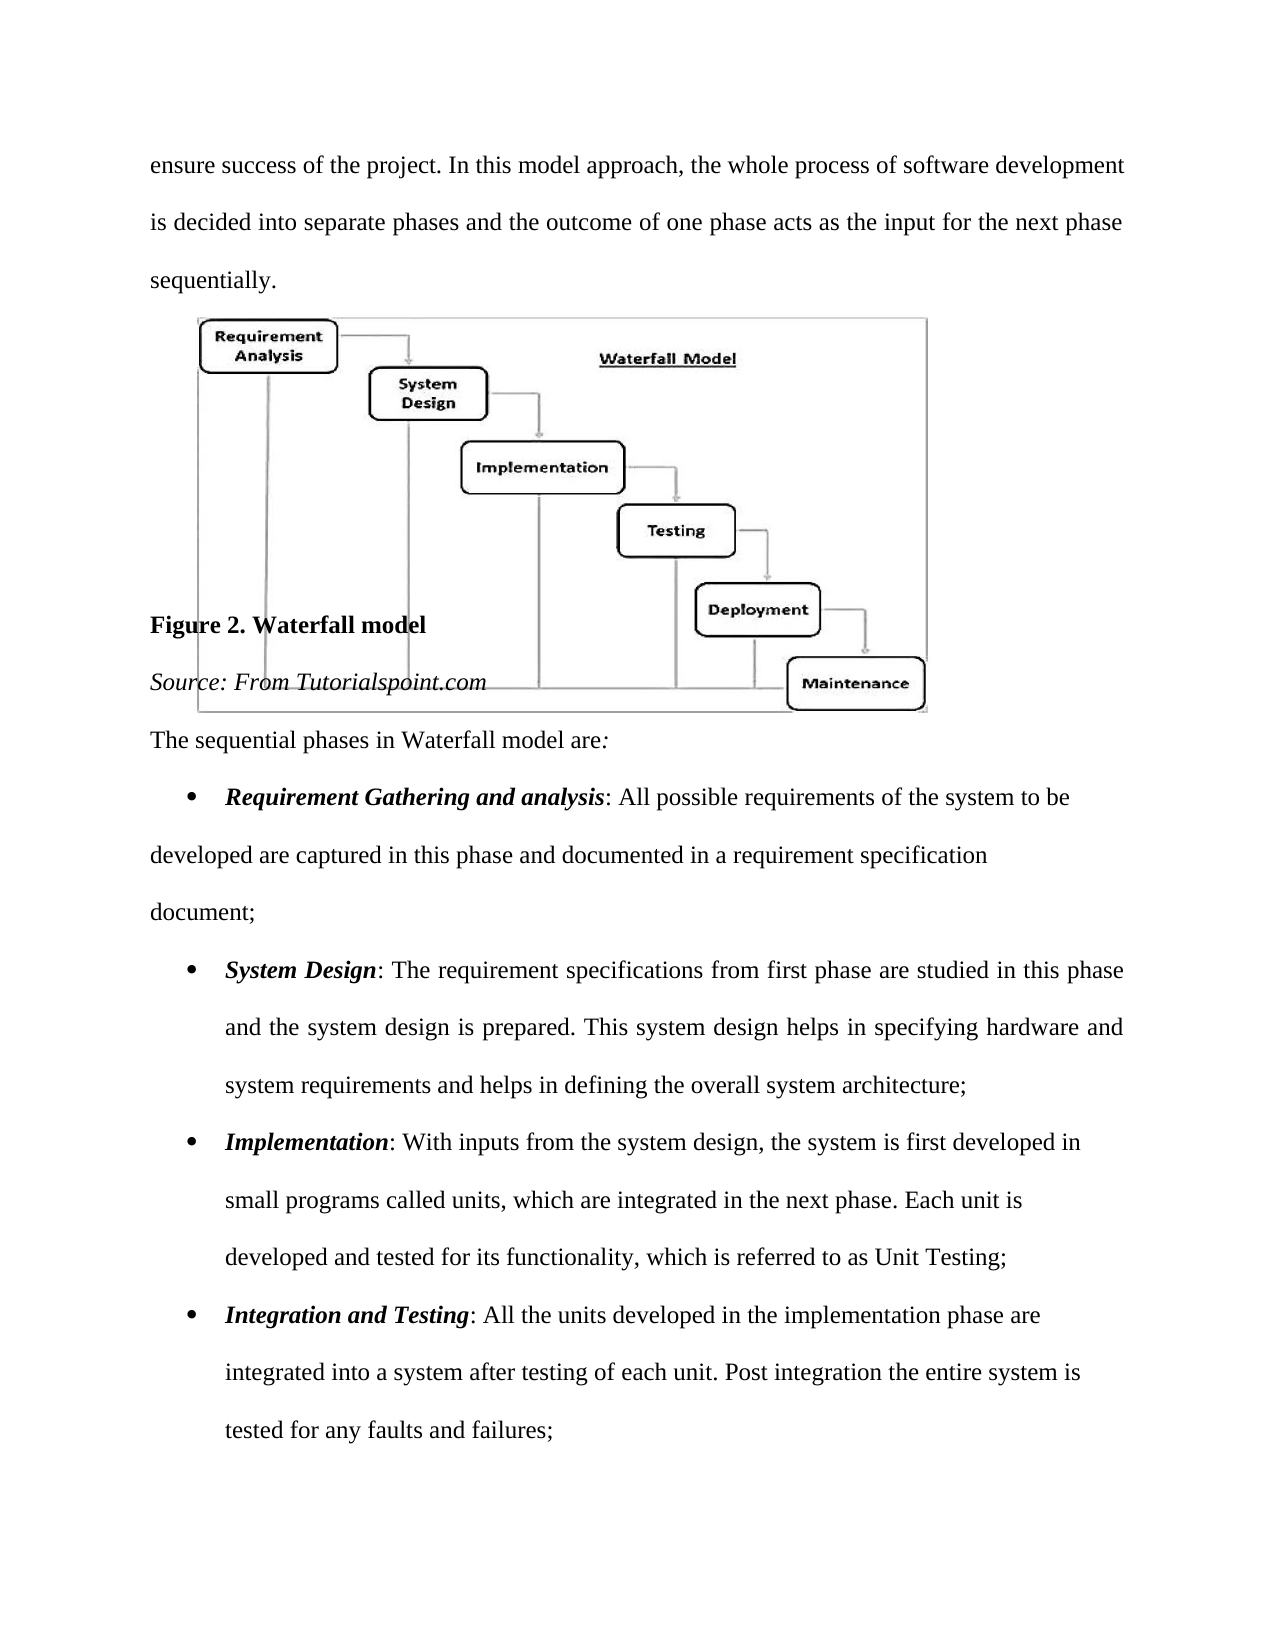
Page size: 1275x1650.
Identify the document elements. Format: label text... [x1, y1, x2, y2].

list System Design: The requirement specifications from first phase are studied in this phase and the system design is prepared. This system design helps in specifying hardware and system requirements and helps in defining the overall system architecture; [187, 955, 1125, 1099]
list Integration and Testing: All the units developed in the implementation phase are [187, 1300, 1125, 1329]
list Implementation: With inputs from the system design, the system is first developed in [187, 1127, 1125, 1156]
text ensure success of the project. In this model approach, the whole process of software development is decided into separate phases and the outcome of one phase acts as the input for the next phase sequentially. [150, 150, 1125, 294]
text Source: From Tutorialspoint.com [150, 667, 1125, 696]
text The sequential phases in Waterfall model are: [150, 725, 1125, 754]
text integrated into a system after testing of each unit. Post integration the entire system is [150, 1357, 1125, 1386]
text small programs called units, which are integrated in the next phase. Each unit is [150, 1185, 1125, 1214]
text tested for any faults and failures; [150, 1415, 1125, 1444]
text Figure 2. Waterfall model [150, 610, 1125, 639]
text developed are captured in this phase and documented in a requirement specification [150, 840, 1125, 869]
picture [126, 295, 988, 732]
text developed and tested for its functionality, which is referred to as Unit Testing; [150, 1242, 1125, 1271]
list Requirement Gathering and analysis: All possible requirements of the system to be [187, 782, 1125, 811]
text document; [150, 897, 1125, 926]
